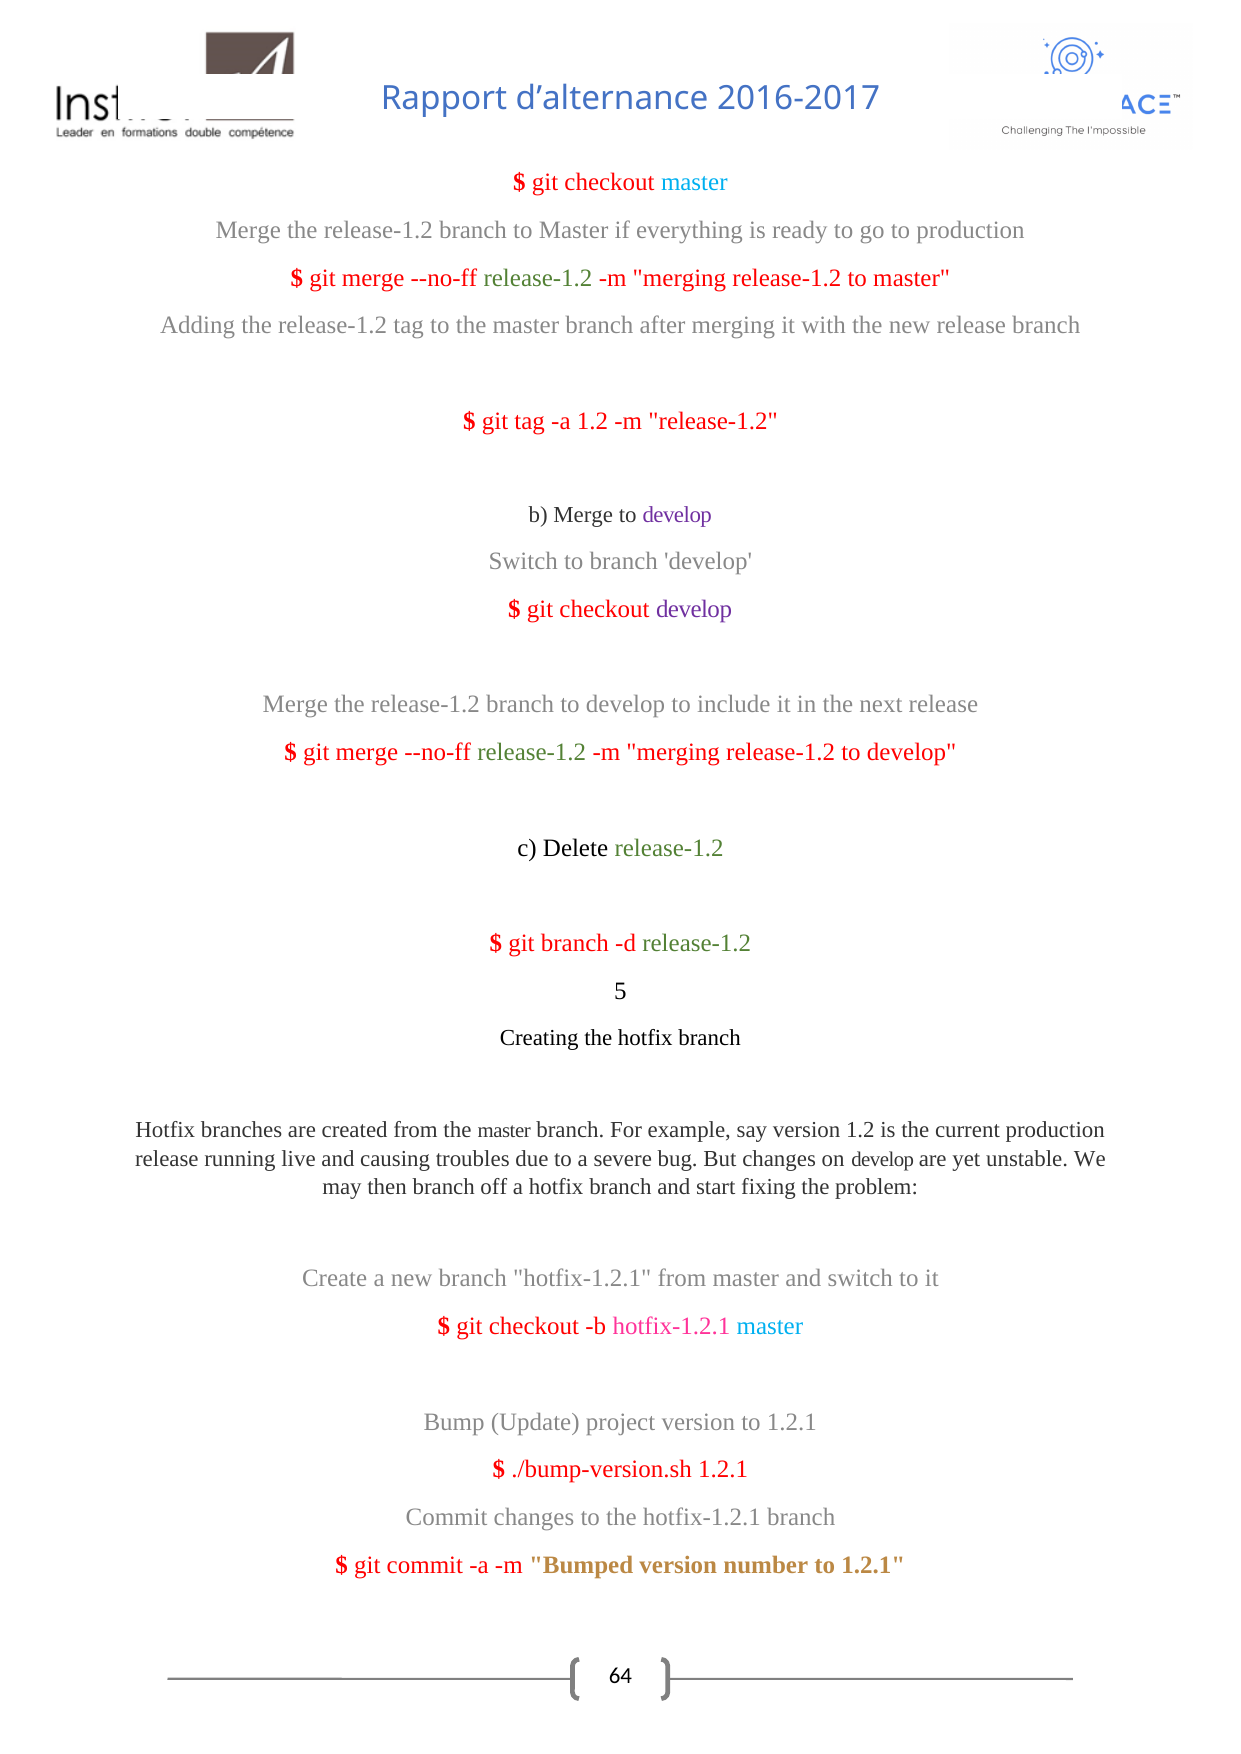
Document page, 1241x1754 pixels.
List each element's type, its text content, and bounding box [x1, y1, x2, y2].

text Create a new branch "hotfix-1.2.1" from master and switch to it [118, 1263, 1122, 1292]
text $ git checkout master [118, 167, 1122, 196]
text Commit changes to the hotfix-1.2.1 branch [118, 1502, 1122, 1531]
picture [949, 23, 1193, 150]
text $ ./bump-version.sh 1.2.1 [118, 1454, 1122, 1483]
text Adding the release-1.2 tag to the master branch after merging it with the new release branch [118, 311, 1122, 339]
text $ git branch -d release-1.2 [118, 928, 1122, 957]
text Bump (Update) project version to 1.2.1 [118, 1407, 1122, 1435]
text Merge the release-1.2 branch to Master if everything is ready to go to production [118, 215, 1122, 244]
text $ git checkout -b hotfix-1.2.1 master [118, 1311, 1122, 1340]
text b) Merge to develop [118, 501, 1122, 528]
text Switch to branch 'develop' [118, 546, 1122, 575]
text $ git tag -a 1.2 -m "release-1.2" [118, 406, 1122, 435]
text $ git checkout develop [118, 594, 1122, 623]
text $ git merge --no-ff release-1.2 -m "merging release-1.2 to develop" [118, 737, 1122, 766]
text 5 [118, 976, 1122, 1004]
text $ git merge --no-ff release-1.2 -m "merging release-1.2 to master" [118, 263, 1122, 292]
text $ git commit -a -m "Bumped version number to 1.2.1" [118, 1550, 1122, 1578]
text c) Delete release-1.2 [118, 833, 1122, 861]
text Hotfix branches are created from the master branch. For example, say version 1.2 is the current production release running live and causing troubles due to a severe bug. But changes on develop are yet unstable. We may then branch off a hotfix branch and start fixing the problem: [118, 1116, 1122, 1199]
picture [49, 21, 307, 150]
text Creating the hotfix branch [118, 1023, 1122, 1050]
text Merge the release-1.2 branch to develop to include it in the next release [118, 689, 1122, 718]
